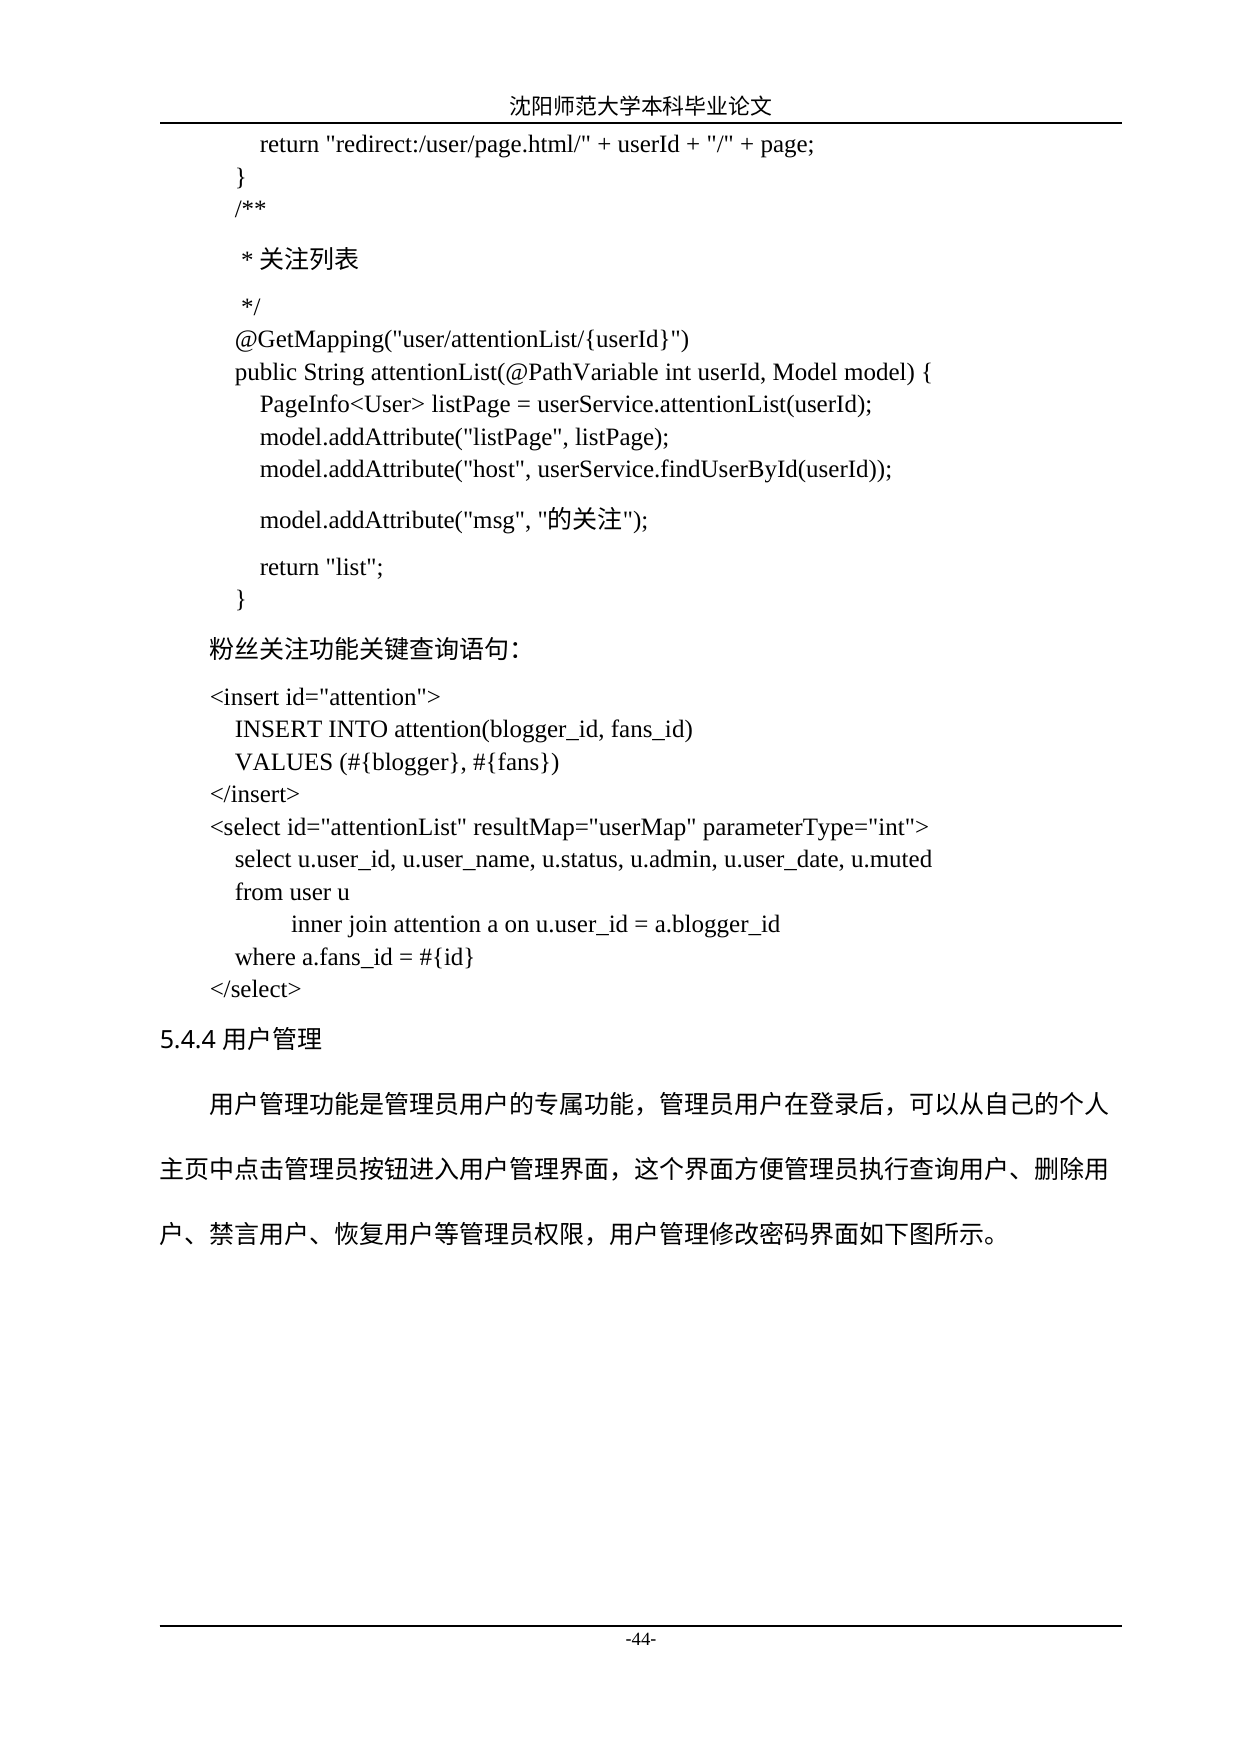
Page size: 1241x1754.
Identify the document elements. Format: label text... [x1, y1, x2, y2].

text */ [159, 290, 1122, 322]
text @GetMapping("user/attentionList/{userId}") [159, 322, 1122, 355]
text PageInfo<User> listPage = userService.attentionList(userId); [159, 387, 1122, 420]
text model.addAttribute("host", userService.findUserById(userId)); [159, 452, 1122, 485]
text } [159, 582, 1122, 615]
text </insert> [159, 777, 1122, 810]
text } [159, 160, 1122, 192]
text model.addAttribute("msg", "的关注"); [159, 485, 1122, 550]
text 粉丝关注功能关键查询语句： [159, 615, 1122, 680]
text public String attentionList(@PathVariable int userId, Model model) { [159, 355, 1122, 387]
text where a.fans_id = #{id} [159, 940, 1122, 972]
text model.addAttribute("listPage", listPage); [159, 420, 1122, 452]
text <select id="attentionList" resultMap="userMap" parameterType="int"> [159, 810, 1122, 842]
text * 关注列表 [159, 225, 1122, 290]
text select u.user_id, u.user_name, u.status, u.admin, u.user_date, u.muted [159, 842, 1122, 875]
text from user u [159, 875, 1122, 907]
text 用户管理功能是管理员用户的专属功能，管理员用户在登录后，可以从自己的个人主页中点击管理员按钮进入用户管理界面，这个界面方便管理员执行查询用户、删除用户、禁言用户、恢复用户等管理员权限，用户管理修改密码界面如下图所示。 [159, 1070, 1122, 1265]
subtitle 5.4.4 用户管理 [159, 1005, 1122, 1070]
text INSERT INTO attention(blogger_id, fans_id) [159, 712, 1122, 745]
text return "list"; [159, 550, 1122, 582]
text </select> [159, 972, 1122, 1005]
text VALUES (#{blogger}, #{fans}) [159, 745, 1122, 777]
text inner join attention a on u.user_id = a.blogger_id [159, 907, 1122, 940]
text <insert id="attention"> [159, 680, 1122, 712]
text return "redirect:/user/page.html/" + userId + "/" + page; [159, 127, 1122, 160]
text /** [159, 192, 1122, 225]
